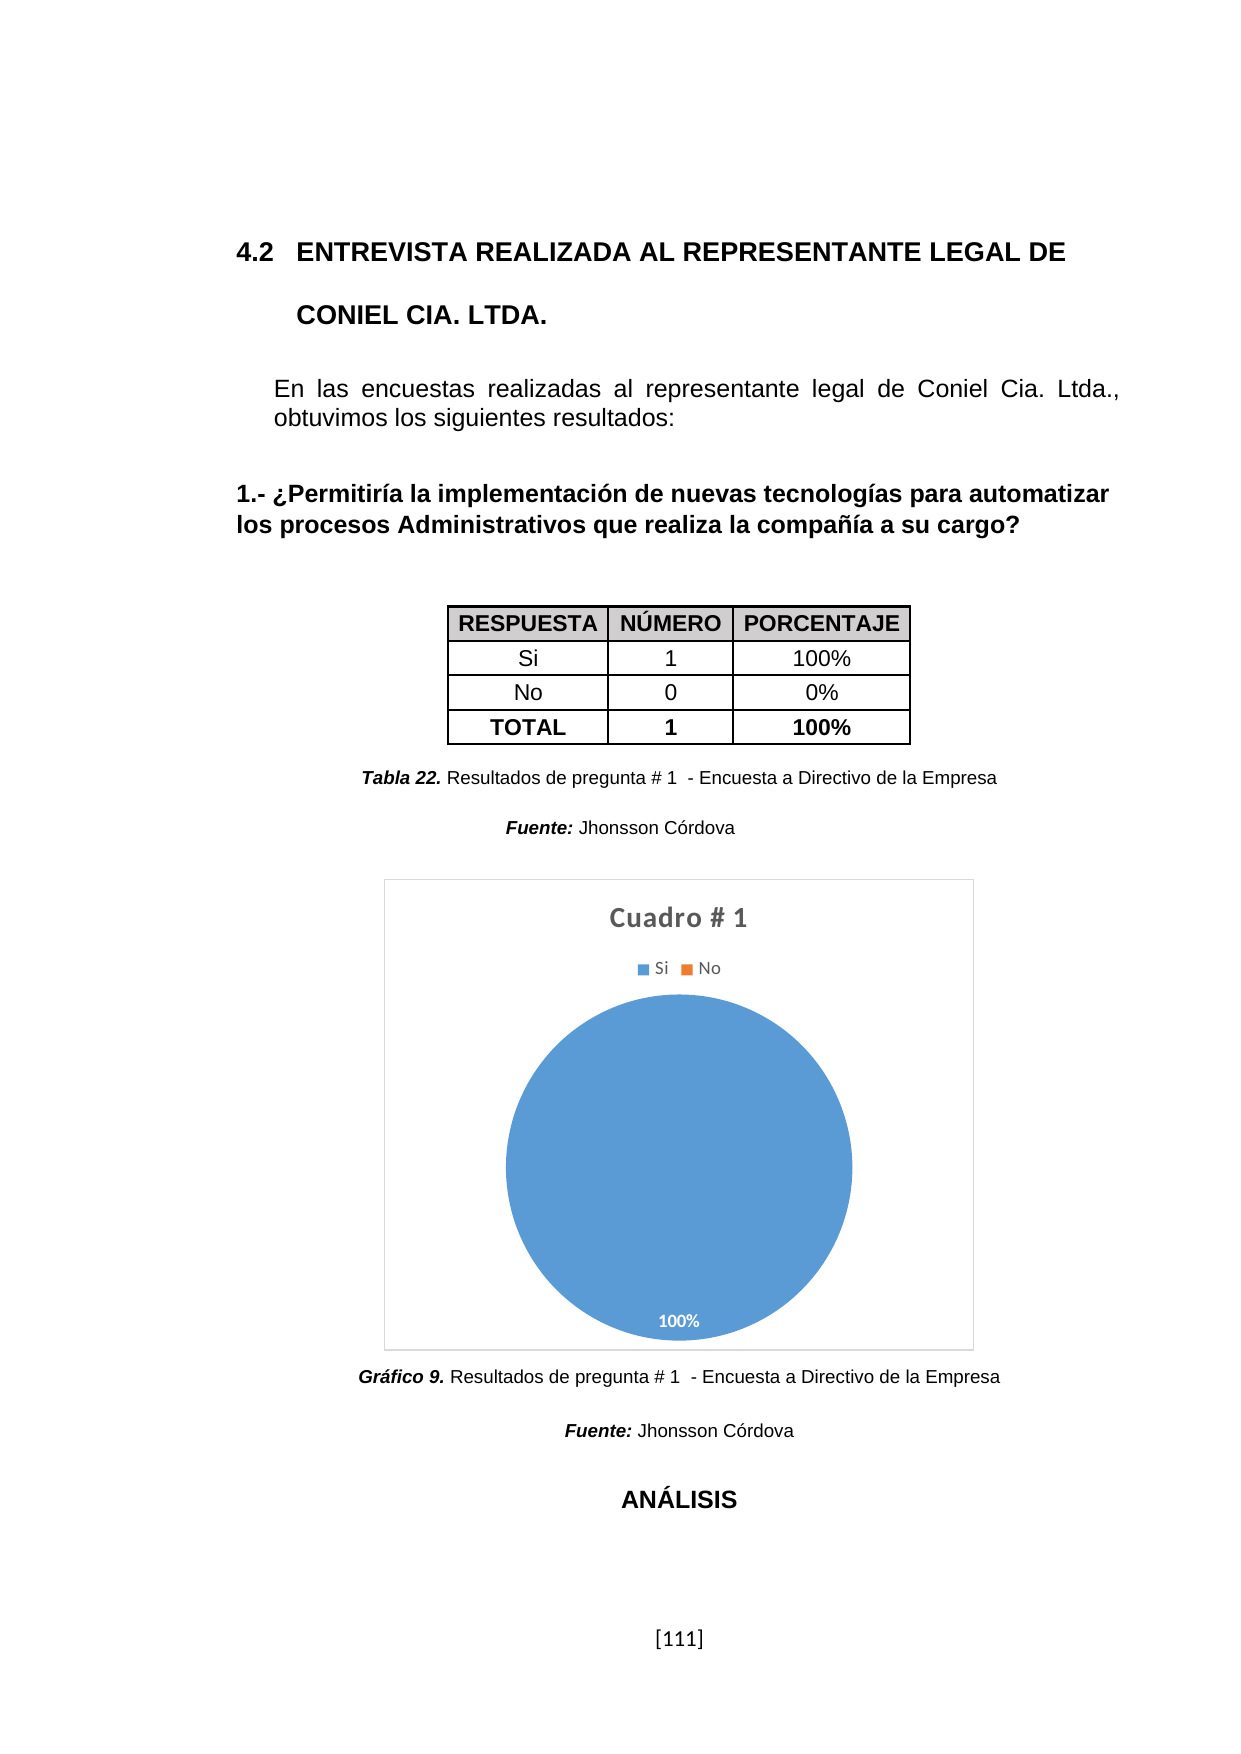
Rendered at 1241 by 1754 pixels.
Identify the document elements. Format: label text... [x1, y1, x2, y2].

text En las encuestas realizadas al representante legal de Coniel Cia. Ltda., obtuvimos los siguientes resultados: [274, 374, 1122, 431]
table_cell 1 [609, 642, 732, 674]
table_cell 0 [609, 676, 732, 708]
table_cell No [449, 676, 607, 708]
text Tabla 22. Resultados de pregunta # 1 - Encuesta a Directivo de la Empresa [236, 767, 1122, 788]
table_cell 0% [734, 676, 909, 708]
table_cell TOTAL [449, 711, 607, 743]
table_header PORCENTAJE [734, 608, 909, 640]
table_header NÚMERO [609, 608, 732, 640]
text ANÁLISIS [236, 1485, 1122, 1514]
subtitle ENTREVISTA REALIZADA AL REPRESENTANTE LEGAL DE CONIEL CIA. LTDA. [236, 236, 1122, 330]
text Gráfico 9. Resultados de pregunta # 1 - Encuesta a Directivo de la Empresa [236, 1366, 1122, 1387]
table_cell Si [449, 642, 607, 674]
table_header RESPUESTA [449, 608, 607, 640]
table_cell 100% [734, 642, 909, 674]
table_cell 100% [734, 711, 909, 743]
table_cell 1 [609, 711, 732, 743]
text 1.- ¿Permitiría la implementación de nuevas tecnologías para automatizar los procesos Administrativos que realiza la compañía a su cargo? [236, 479, 1122, 539]
